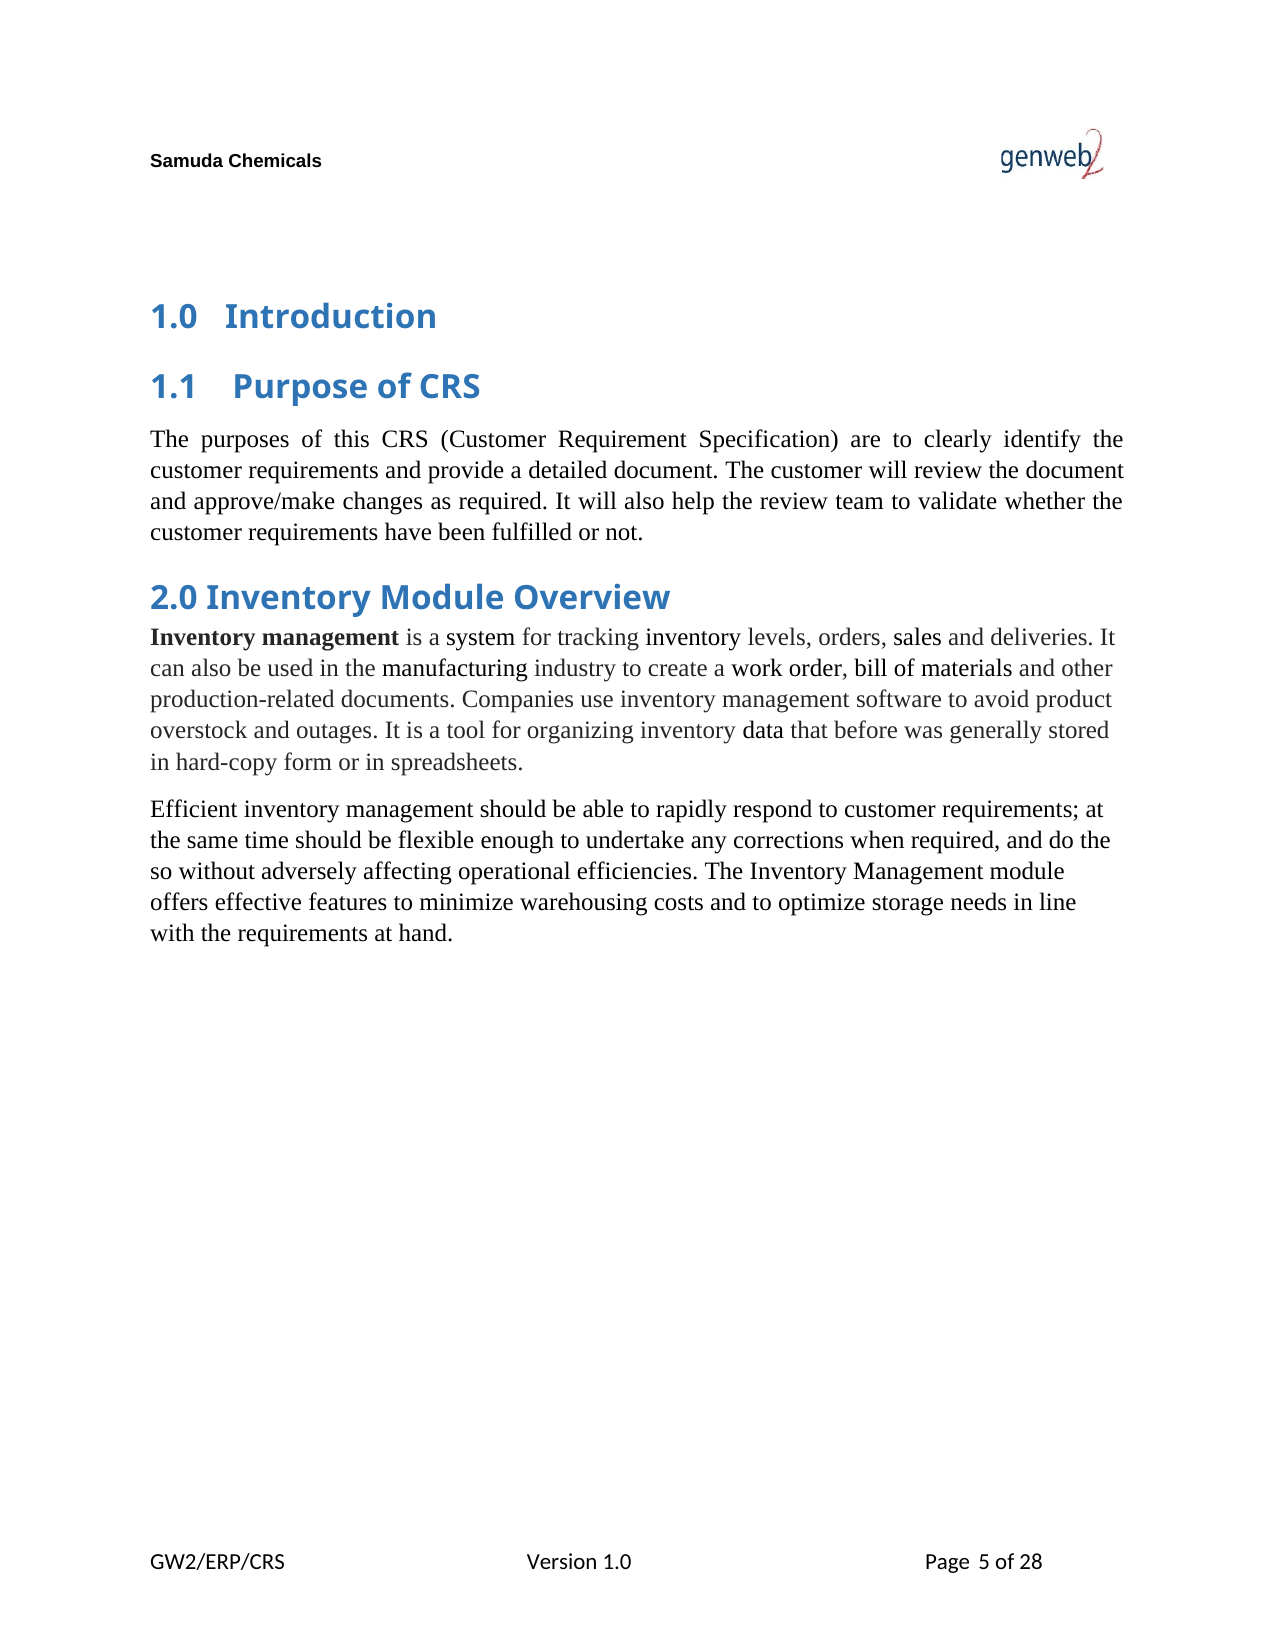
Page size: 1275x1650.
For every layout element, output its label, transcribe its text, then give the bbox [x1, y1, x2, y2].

subtitle Introduction [150, 292, 1125, 338]
text Efficient inventory management should be able to rapidly respond to customer requirements; at the same time should be flexible enough to undertake any corrections when required, and do the so without adversely affecting operational efficiencies. The Inventory Management module offers effective features to minimize warehousing costs and to optimize storage needs in line with the requirements at hand. [150, 794, 1125, 947]
subtitle 2.0 Inventory Module Overview [150, 573, 1125, 619]
subtitle 1.1 Purpose of CRS [150, 363, 1125, 408]
text Inventory management is a system for tracking inventory levels, orders, sales and deliveries. It can also be used in the manufacturing industry to create a work order, bill of materials and other production-related documents. Companies use inventory management software to avoid product overstock and outages. It is a tool for organizing inventory data that before was generally stored in hard-copy form or in spreadsheets. [150, 622, 1125, 775]
picture [1000, 128, 1103, 179]
text The purposes of this CRS (Customer Requirement Specification) are to clearly identify the customer requirements and provide a detailed document. The customer will review the document and approve/make changes as required. It will also help the review team to validate whether the customer requirements have been fulfilled or not. [150, 424, 1125, 546]
